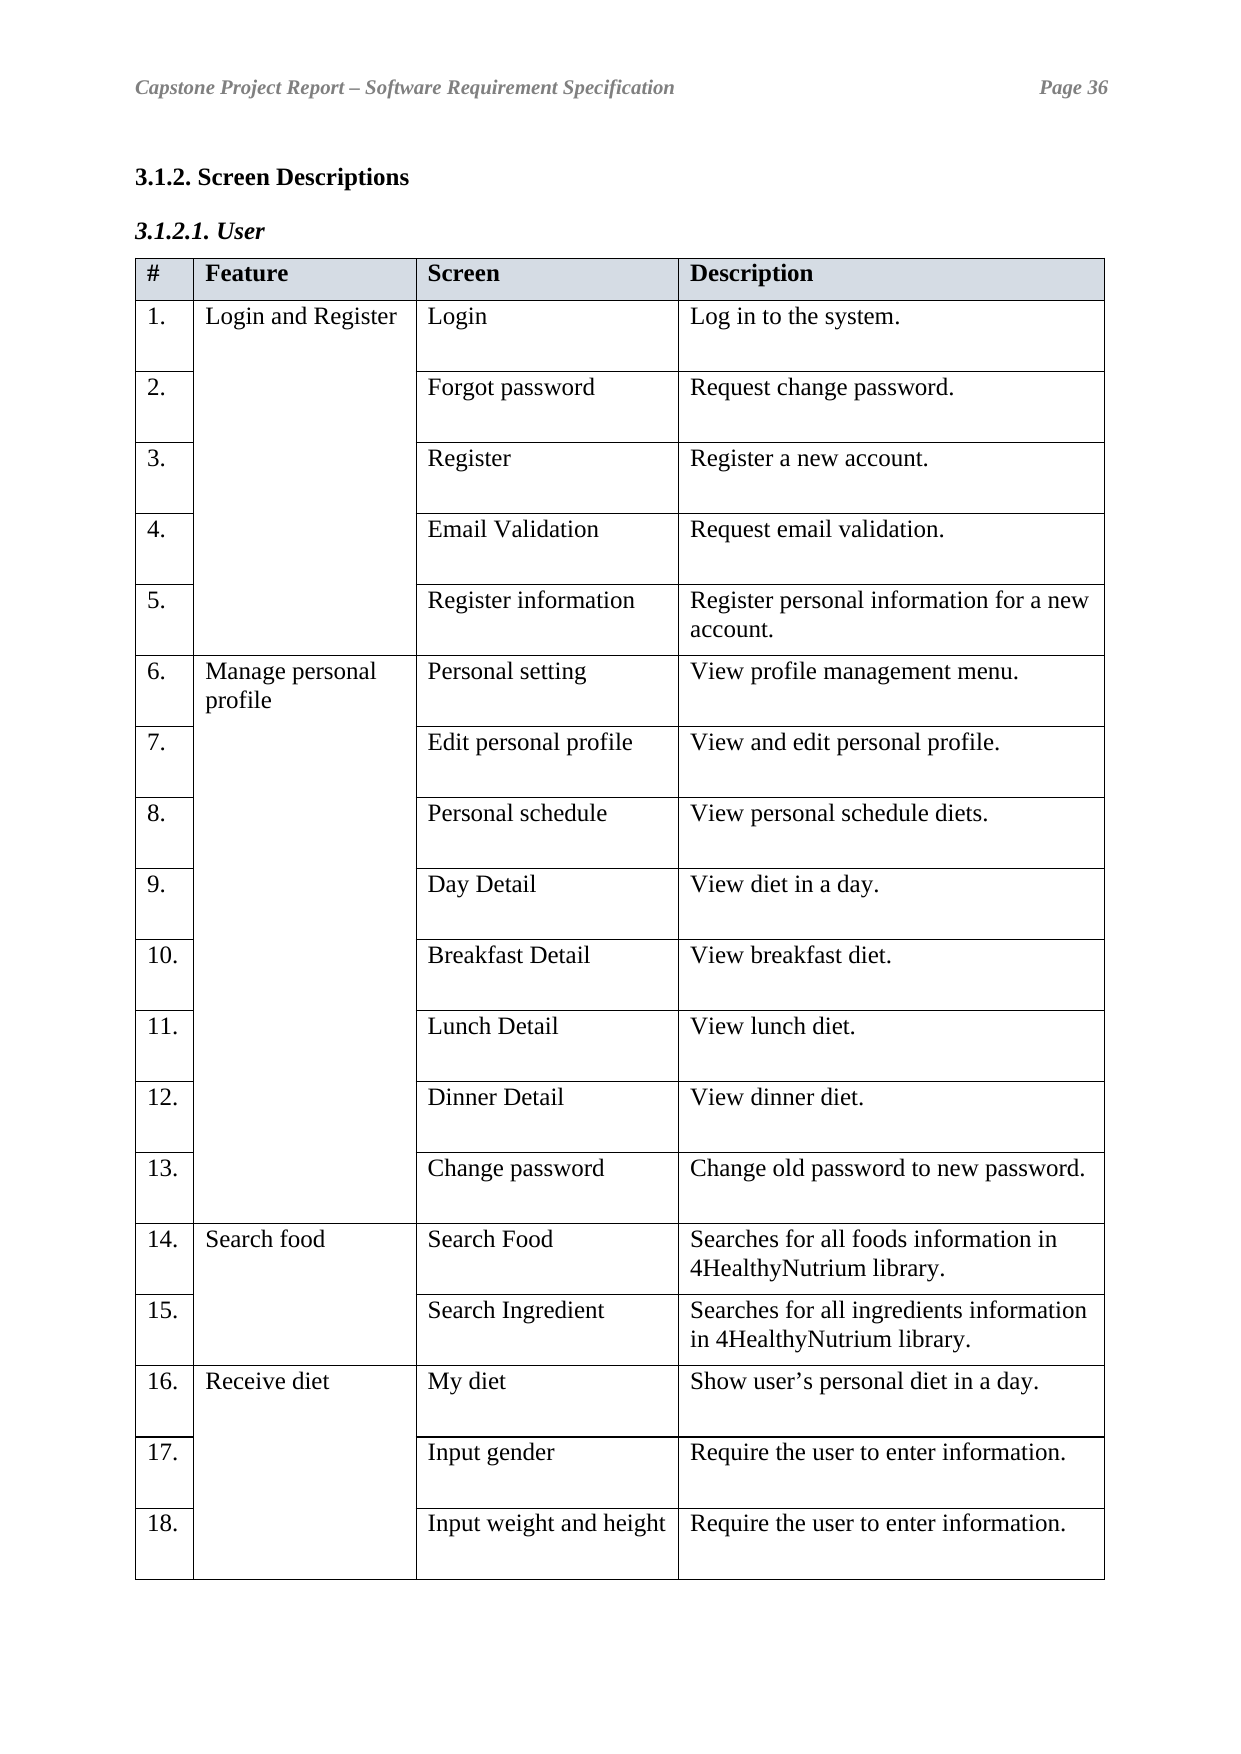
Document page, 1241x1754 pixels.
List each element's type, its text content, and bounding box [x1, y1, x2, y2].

table_cell My diet [417, 1366, 678, 1436]
table_header Screen [417, 259, 678, 300]
table_cell [136, 727, 193, 797]
table_header Feature [194, 259, 416, 300]
table_cell [136, 1153, 193, 1223]
table_cell [136, 1366, 193, 1436]
table_cell Require the user to enter information. [679, 1509, 1104, 1578]
table_cell Register a new account. [679, 443, 1104, 513]
table_cell [136, 940, 193, 1010]
table_cell Register [417, 443, 678, 513]
table_cell Change password [417, 1153, 678, 1223]
table_cell Lunch Detail [417, 1011, 678, 1081]
table_cell View and edit personal profile. [679, 727, 1104, 797]
table_cell [136, 869, 193, 939]
table_cell Search Food [417, 1224, 678, 1294]
table_cell [136, 301, 193, 371]
table_header Description [679, 259, 1104, 300]
subtitle 3.1.2.1. User [135, 216, 1105, 245]
table_cell Login and Register [194, 301, 416, 655]
table_cell Searches for all foods information in 4HealthyNutrium library. [679, 1224, 1104, 1294]
table_cell Show user’s personal diet in a day. [679, 1366, 1104, 1436]
table_cell View lunch diet. [679, 1011, 1104, 1081]
table_cell Require the user to enter information. [679, 1438, 1104, 1507]
table_cell Input gender [417, 1438, 678, 1507]
table_cell Edit personal profile [417, 727, 678, 797]
table_cell Personal setting [417, 656, 678, 726]
table_cell Request email validation. [679, 514, 1104, 584]
table_cell Input weight and height [417, 1509, 678, 1578]
table_cell Manage personal profile [194, 656, 416, 1223]
table_cell [136, 585, 193, 655]
table_cell Forgot password [417, 372, 678, 442]
table_cell View dinner diet. [679, 1082, 1104, 1152]
table_cell [136, 1224, 193, 1294]
table_cell Personal schedule [417, 798, 678, 868]
table_cell View diet in a day. [679, 869, 1104, 939]
table_cell [136, 514, 193, 584]
table_cell [136, 656, 193, 726]
table_cell Request change password. [679, 372, 1104, 442]
table_cell Register information [417, 585, 678, 655]
table_cell [136, 1295, 193, 1365]
table_cell [136, 1509, 193, 1578]
table_cell Login [417, 301, 678, 371]
table_cell [136, 1011, 193, 1081]
table_cell [136, 443, 193, 513]
table_cell View profile management menu. [679, 656, 1104, 726]
table_cell View breakfast diet. [679, 940, 1104, 1010]
table_cell Log in to the system. [679, 301, 1104, 371]
table_cell Search food [194, 1224, 416, 1365]
table_cell Day Detail [417, 869, 678, 939]
table_cell Searches for all ingredients information in 4HealthyNutrium library. [679, 1295, 1104, 1365]
table_cell Change old password to new password. [679, 1153, 1104, 1223]
table_header # [136, 259, 193, 300]
table_cell Register personal information for a new account. [679, 585, 1104, 655]
table_cell [136, 1438, 193, 1507]
table_cell Email Validation [417, 514, 678, 584]
table_cell Receive diet [194, 1366, 416, 1578]
table_cell Dinner Detail [417, 1082, 678, 1152]
table_cell [136, 1082, 193, 1152]
table_cell Breakfast Detail [417, 940, 678, 1010]
table_cell [136, 372, 193, 442]
table_cell [136, 798, 193, 868]
table_cell Search Ingredient [417, 1295, 678, 1365]
subtitle 3.1.2. Screen Descriptions [135, 162, 1105, 191]
table_cell View personal schedule diets. [679, 798, 1104, 868]
